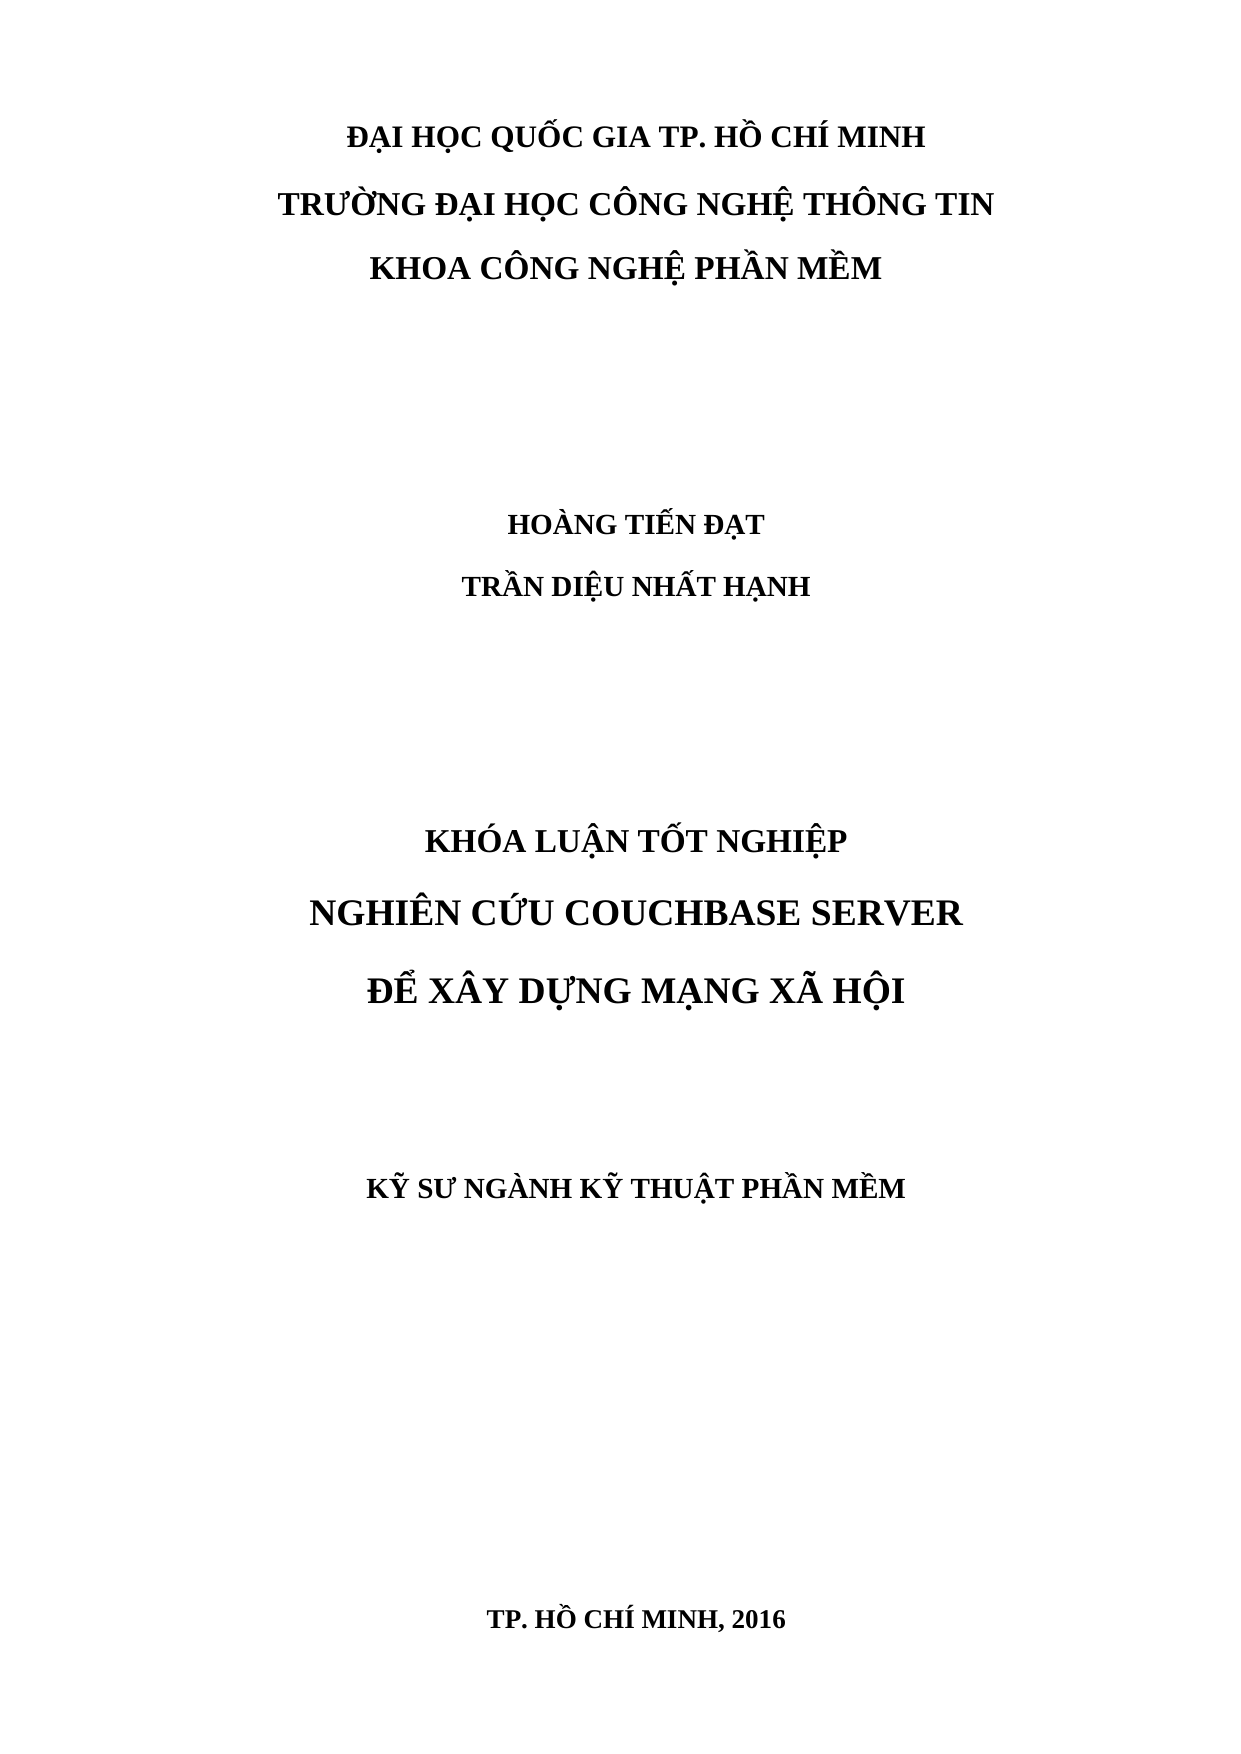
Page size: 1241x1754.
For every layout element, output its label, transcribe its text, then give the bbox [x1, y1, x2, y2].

text NGHIÊN CỨU COUCHBASE SERVER [150, 891, 1122, 934]
text ĐẠI HỌC QUỐC GIA TP. HỒ CHÍ MINH [150, 118, 1122, 154]
text KHÓA LUẬN TỐT NGHIỆP [150, 821, 1122, 859]
text TRẦN DIỆU NHẤT HẠNH [150, 569, 1122, 603]
text TP. HỒ CHÍ MINH, 2016 [150, 1603, 1122, 1634]
text ĐỂ XÂY DỰNG MẠNG XÃ HỘI [150, 968, 1122, 1011]
text HOÀNG TIẾN ĐẠT [150, 507, 1122, 540]
text KHOA CÔNG NGHỆ PHẦN MỀM [150, 248, 1122, 287]
text TRƯỜNG ĐẠI HỌC CÔNG NGHỆ THÔNG TIN [150, 184, 1122, 223]
text KỸ SƯ NGÀNH KỸ THUẬT PHẦN MỀM [150, 1171, 1122, 1204]
